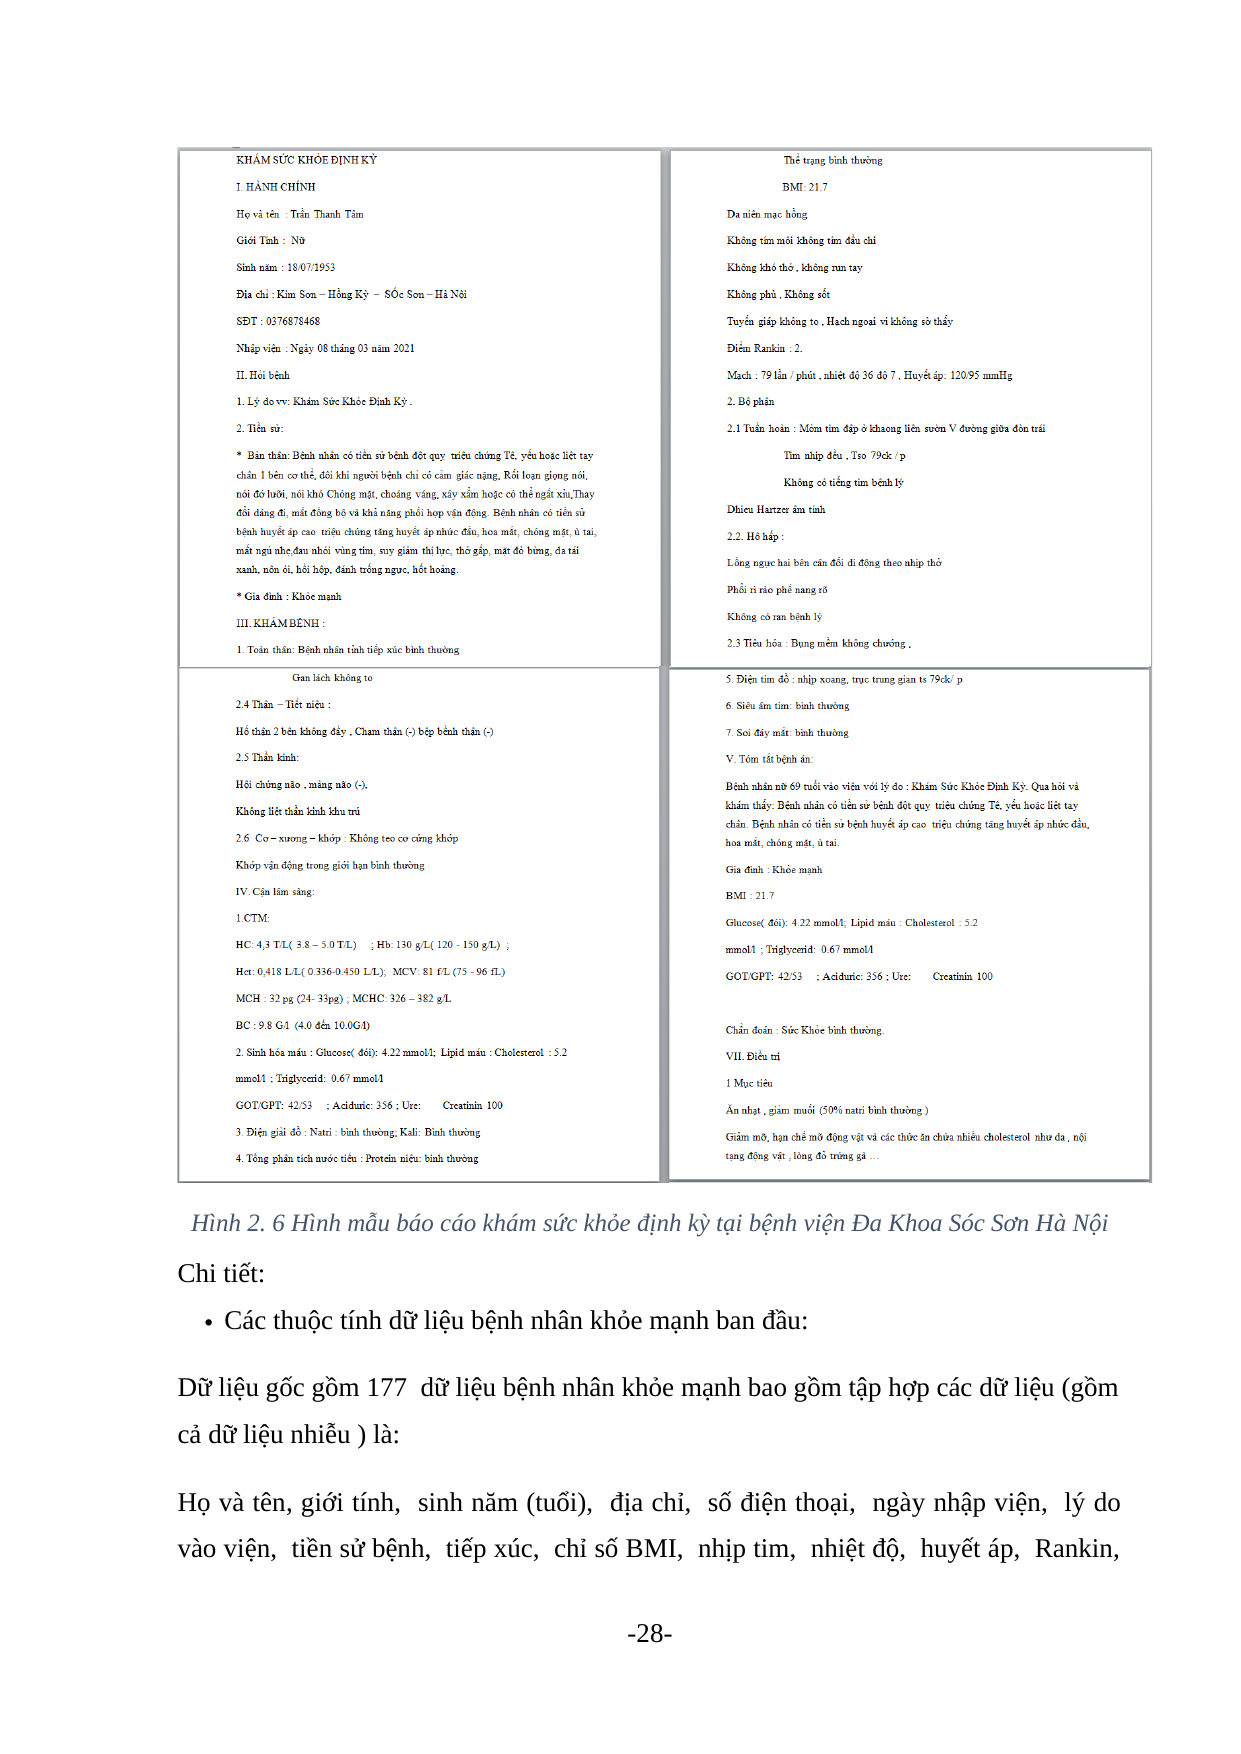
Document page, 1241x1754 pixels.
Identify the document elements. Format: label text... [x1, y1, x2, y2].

list Chi tiết: [177, 1257, 1122, 1288]
text Dữ liệu gốc gồm 177 dữ liệu bệnh nhân khỏe mạnh bao gồm tập hợp các dữ liệu (gồm cả dữ liệu nhiễu ) là: [177, 1372, 1122, 1449]
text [177, 1486, 1122, 1563]
list Các thuộc tính dữ liệu bệnh nhân khỏe mạnh ban đầu: [205, 1304, 1122, 1335]
picture [177, 147, 1153, 1183]
text Hình 2. 6 Hình mẫu báo cáo khám sức khỏe định kỳ tại bệnh viện Đa Khoa Sóc Sơn Hà Nội [177, 1208, 1122, 1237]
